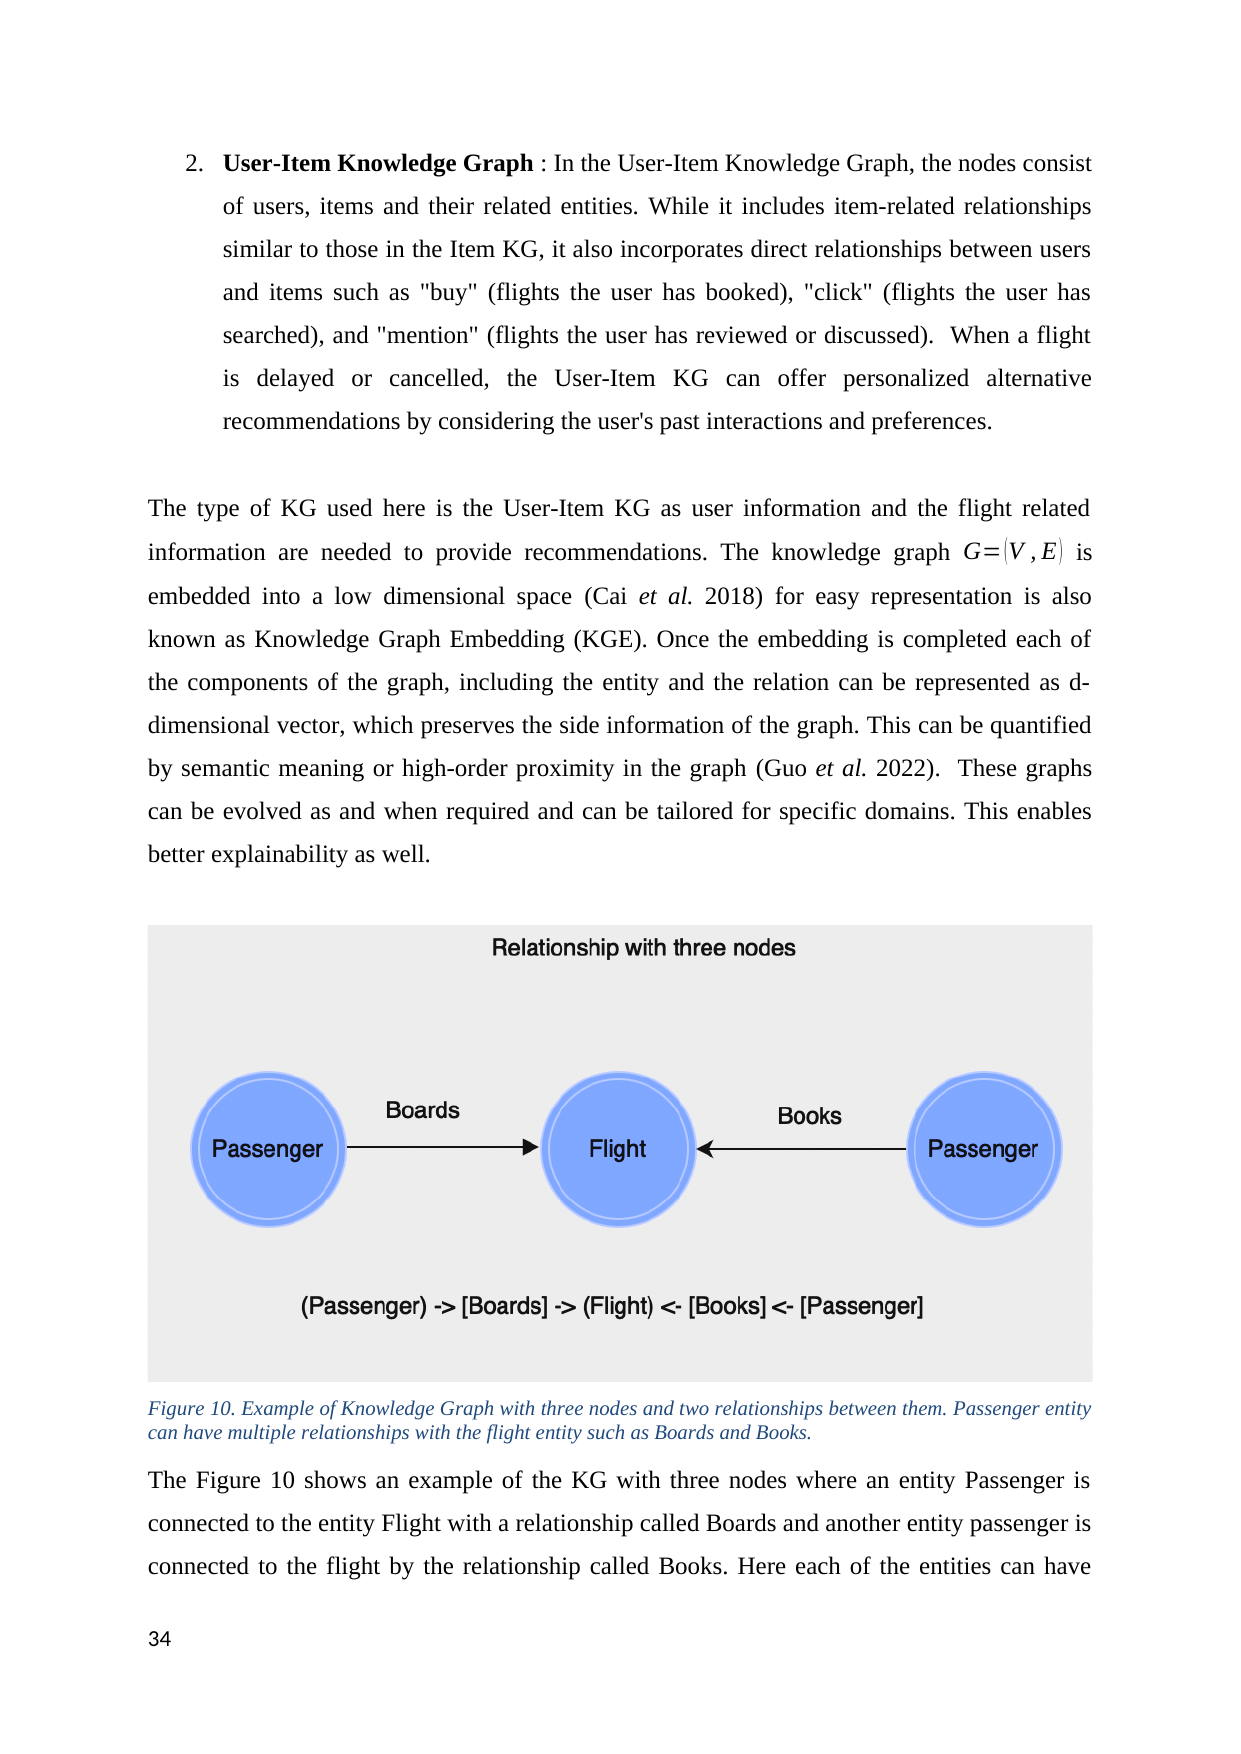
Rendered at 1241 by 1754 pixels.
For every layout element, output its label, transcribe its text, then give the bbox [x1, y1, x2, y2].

text Figure 10. Example of Knowledge Graph with three nodes and two relationships between them. Passenger entity can have multiple relationships with the flight entity such as Boards and Books. [148, 1396, 1092, 1444]
list User-Item Knowledge Graph : In the User-Item Knowledge Graph, the nodes consist of users, items and their related entities. While it includes item-related relationships similar to those in the Item KG, it also incorporates direct relationships between users and items such as "buy" (flights the user has booked), "click" (flights the user has searched), and "mention" (flights the user has reviewed or discussed). When a flight is delayed or cancelled, the User-Item KG can offer personalized alternative recommendations by considering the user's past interactions and preferences. [185, 148, 1092, 435]
text The type of KG used here is the User-Item KG as user information and the flight related information are needed to provide recommendations. The knowledge graph is embedded into a low dimensional space (Cai et al. 2018) for easy representation is also known as Knowledge Graph Embedding (KGE). Once the embedding is completed each of the components of the graph, including the entity and the relation can be represented as d-dimensional vector, which preserves the side information of the graph. This can be quantified by semantic meaning or high-order proximity in the graph (Guo et al. 2022). These graphs can be evolved as and when required and can be tailored for specific domains. This enables better explainability as well. [148, 493, 1092, 868]
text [148, 1465, 1092, 1580]
picture [147, 925, 1093, 1382]
